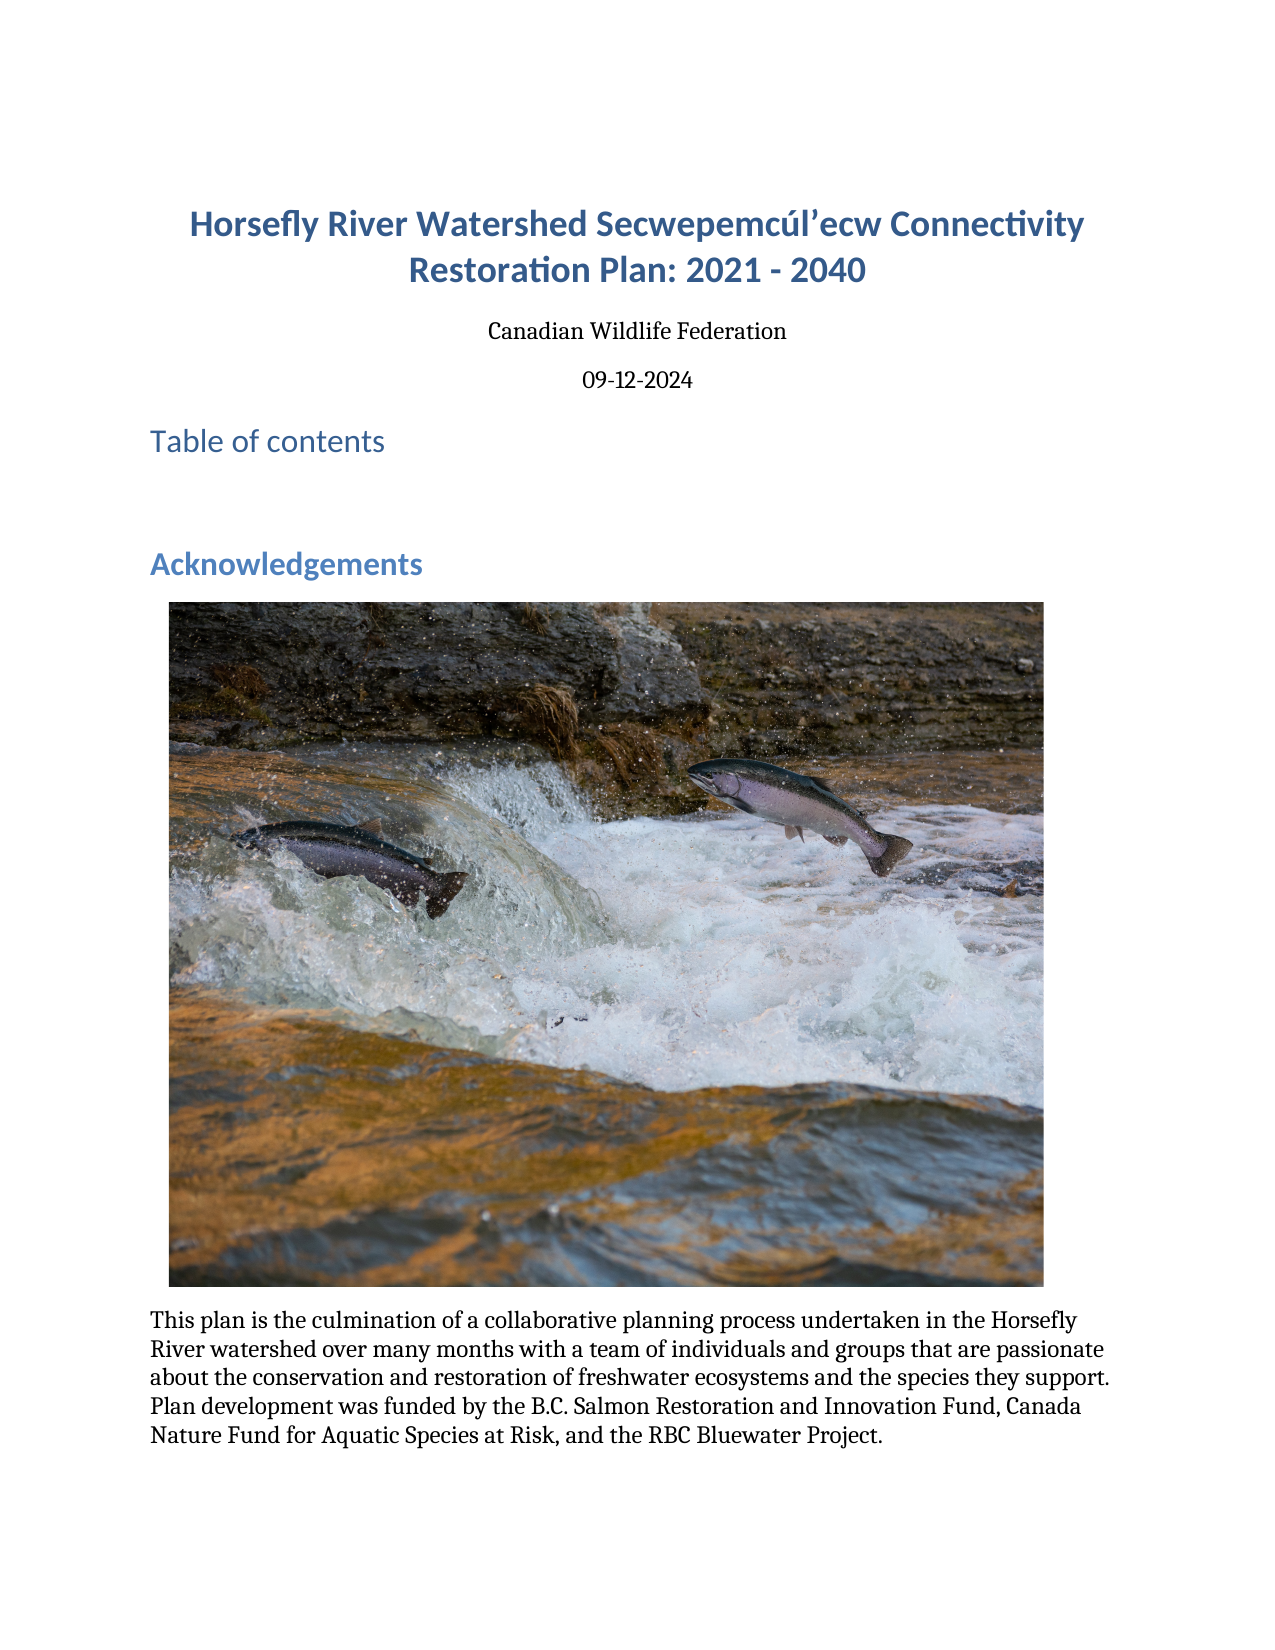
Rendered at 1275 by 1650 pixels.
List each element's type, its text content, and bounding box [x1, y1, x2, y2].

picture [168, 602, 1044, 1287]
text This plan is the culmination of a collaborative planning process undertaken in the Horsefly River watershed over many months with a team of individuals and groups that are passionate about the conservation and restoration of freshwater ecosystems and the species they support. Plan development was funded by the B.C. Salmon Restoration and Innovation Fund, Canada Nature Fund for Aquatic Species at Risk, and the RBC Bluewater Project. [150, 1306, 1125, 1449]
subtitle Acknowledgements [150, 543, 1125, 583]
text 09-12-2024 [150, 366, 1125, 395]
text Canadian Wildlife Federation [150, 317, 1125, 345]
title Horsefly River Watershed Secwepemcúl’ecw Connectivity Restoration Plan: 2021 - 2040 [150, 200, 1125, 292]
